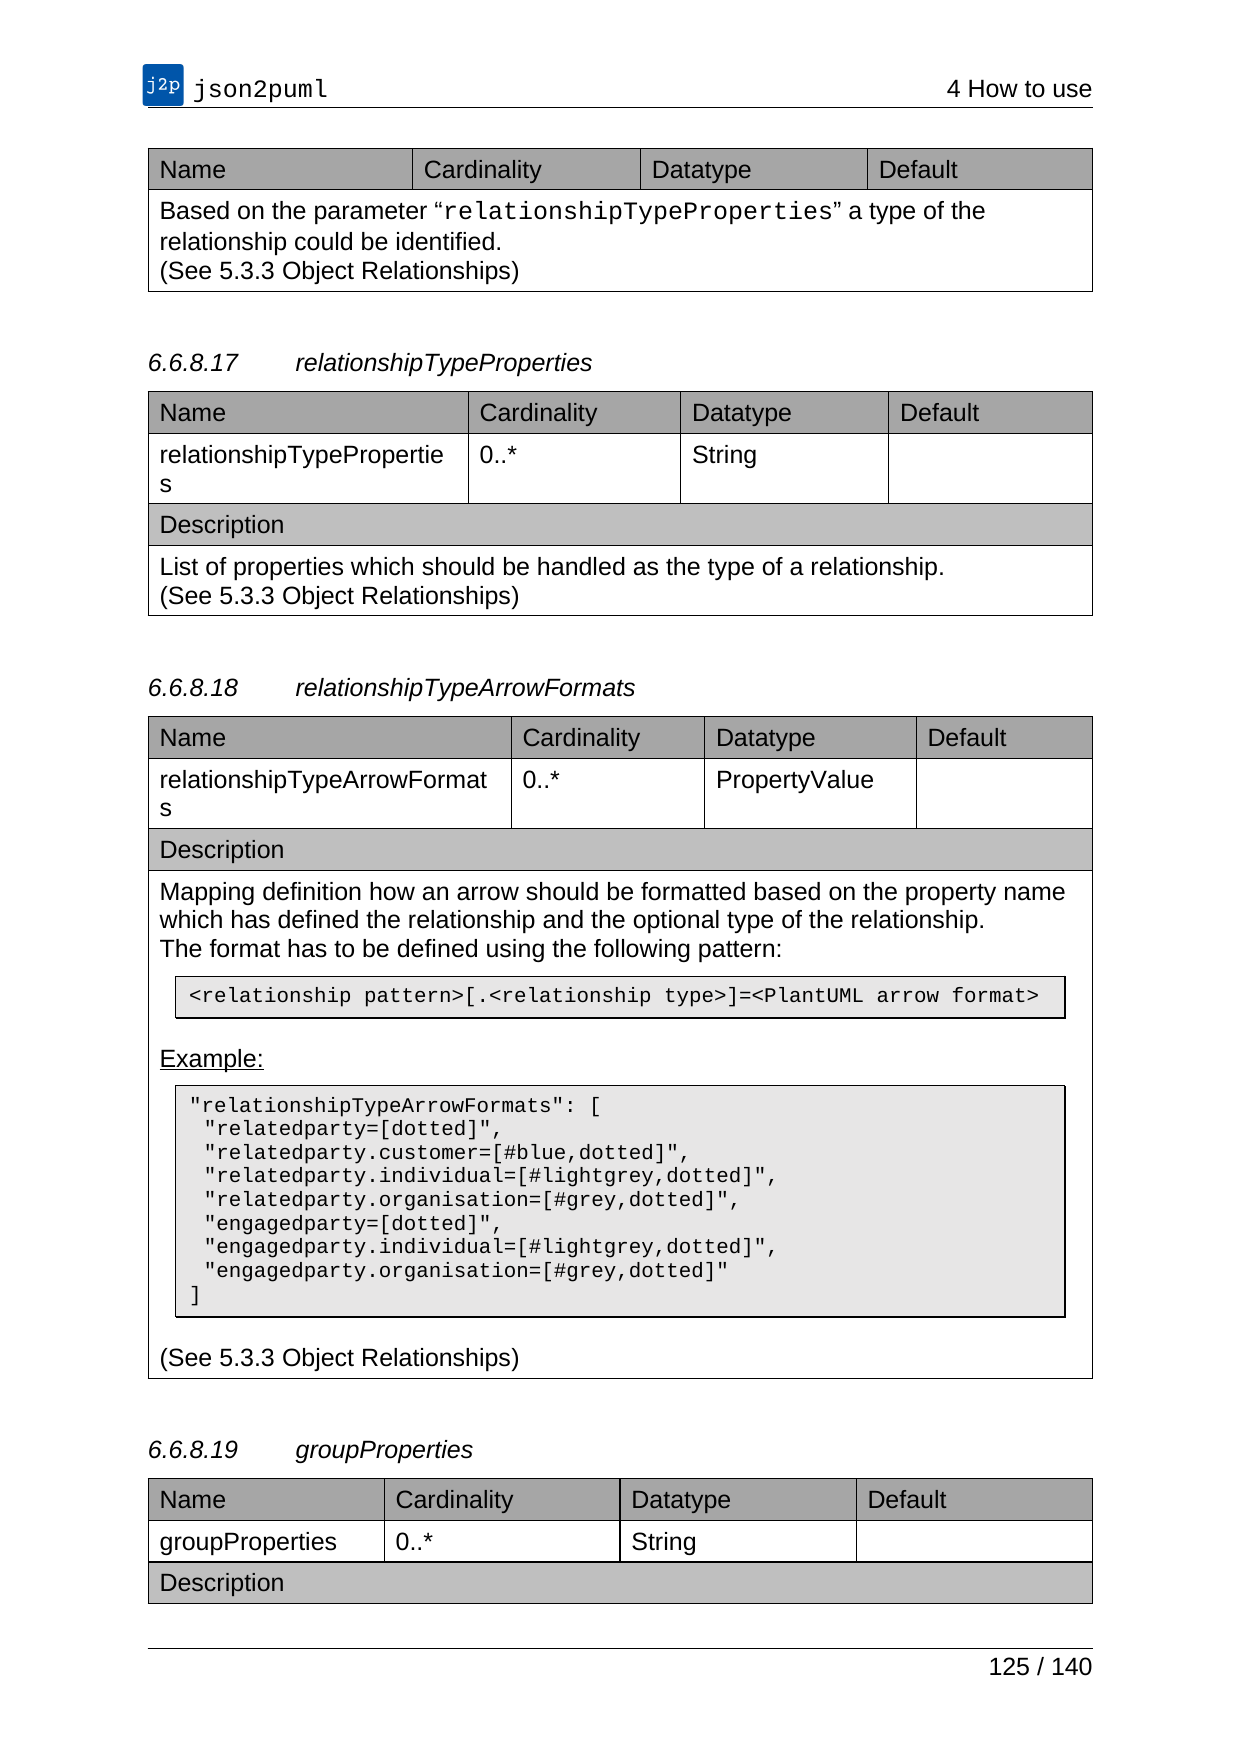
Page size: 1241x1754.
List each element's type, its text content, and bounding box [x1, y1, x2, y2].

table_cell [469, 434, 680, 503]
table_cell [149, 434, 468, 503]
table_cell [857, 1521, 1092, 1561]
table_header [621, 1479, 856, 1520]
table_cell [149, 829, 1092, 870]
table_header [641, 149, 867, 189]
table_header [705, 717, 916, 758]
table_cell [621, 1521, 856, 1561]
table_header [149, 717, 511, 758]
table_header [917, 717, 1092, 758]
picture [142, 64, 184, 106]
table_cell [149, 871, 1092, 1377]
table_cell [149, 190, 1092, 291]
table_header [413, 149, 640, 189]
subtitle relationshipTypeArrowFormats [148, 672, 1093, 701]
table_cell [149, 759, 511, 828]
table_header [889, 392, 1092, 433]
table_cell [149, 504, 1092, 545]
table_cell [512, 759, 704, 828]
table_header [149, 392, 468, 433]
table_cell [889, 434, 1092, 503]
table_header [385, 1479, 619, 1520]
subtitle groupProperties [148, 1434, 1093, 1463]
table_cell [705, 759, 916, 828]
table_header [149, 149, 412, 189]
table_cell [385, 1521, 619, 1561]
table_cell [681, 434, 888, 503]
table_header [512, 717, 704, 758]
subtitle relationshipTypeProperties [148, 348, 1093, 376]
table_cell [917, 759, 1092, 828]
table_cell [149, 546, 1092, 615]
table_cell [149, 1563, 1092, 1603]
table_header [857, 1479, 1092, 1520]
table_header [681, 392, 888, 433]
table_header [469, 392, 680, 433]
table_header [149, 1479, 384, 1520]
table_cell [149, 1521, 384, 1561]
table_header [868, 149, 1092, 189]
